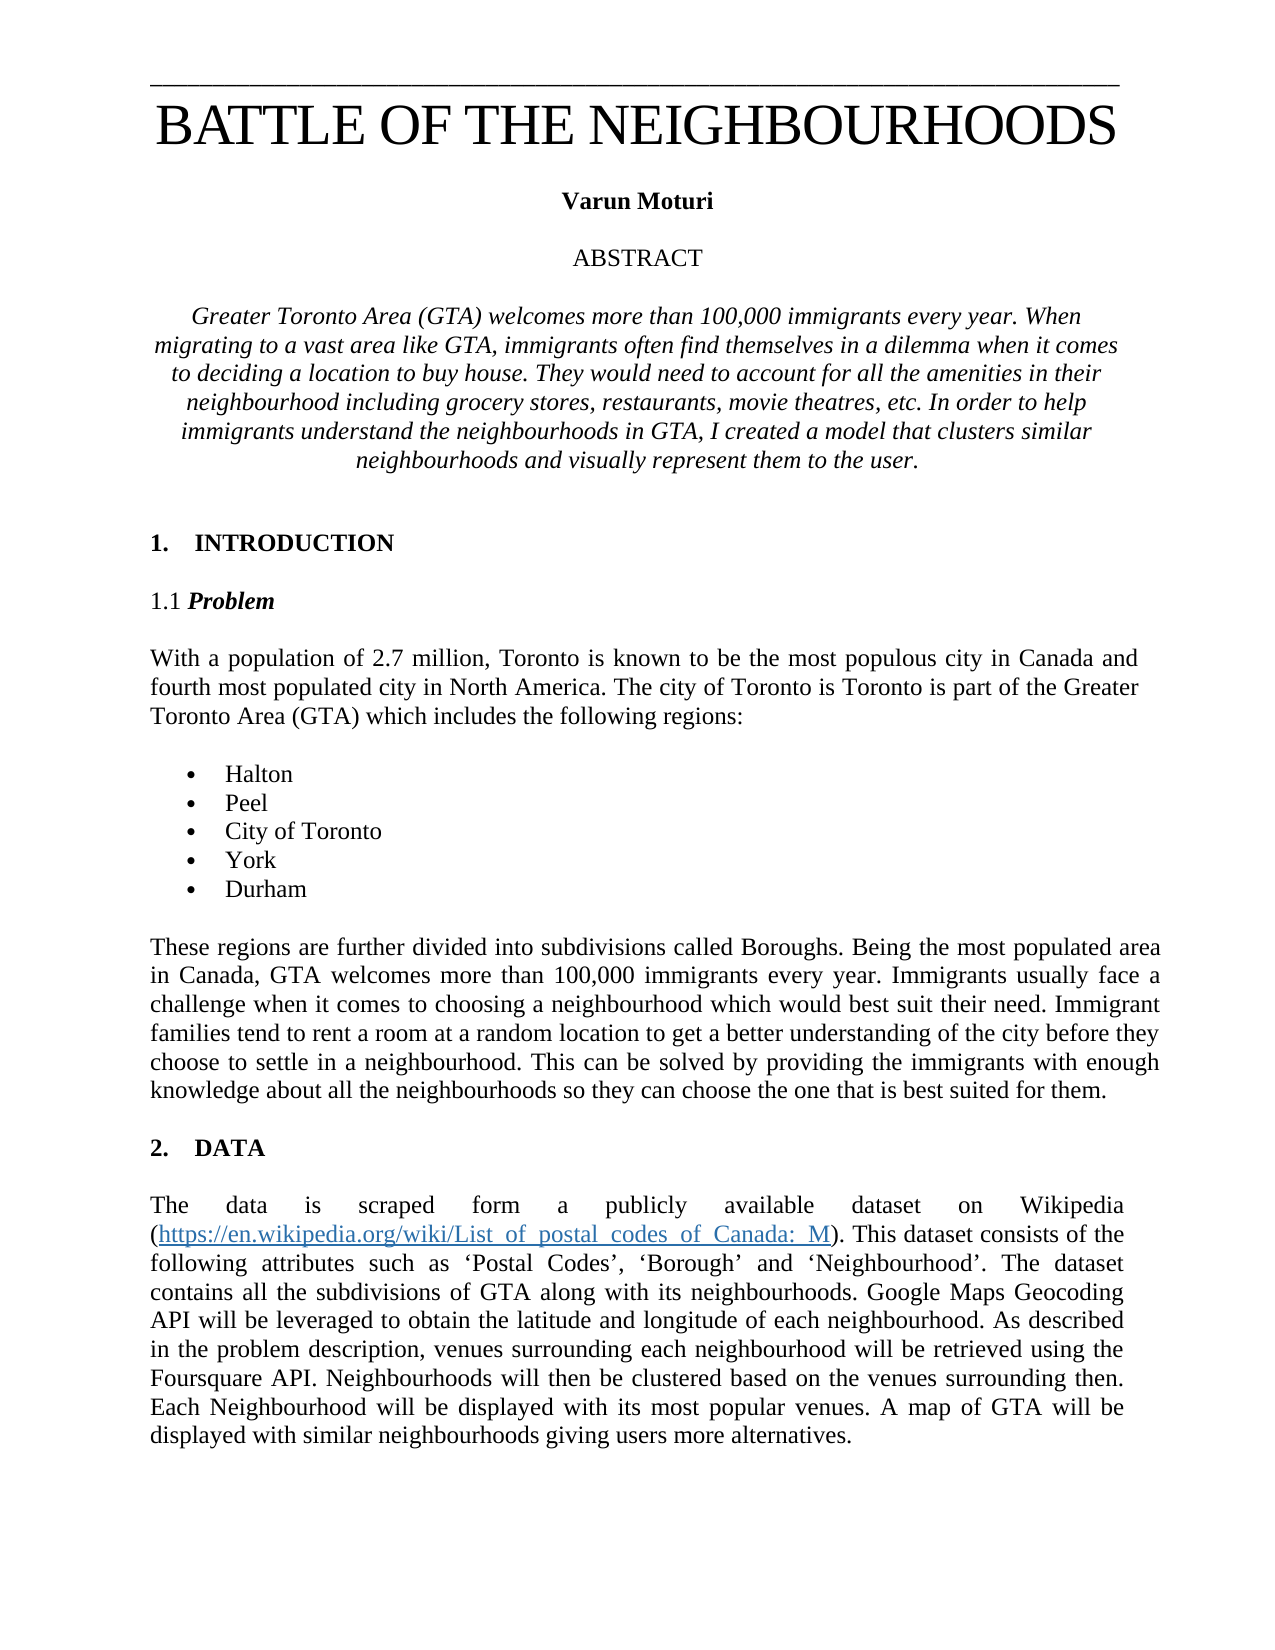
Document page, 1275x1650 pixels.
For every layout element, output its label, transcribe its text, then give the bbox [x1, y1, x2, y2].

text The data is scraped form a publicly available dataset on Wikipedia (https://en.wikipedia.org/wiki/List_of_postal_codes_of_Canada:_M). This dataset consists of the following attributes such as ‘Postal Codes’, ‘Borough’ and ‘Neighbourhood’. The dataset contains all the subdivisions of GTA along with its neighbourhoods. Google Maps Geocoding API will be leveraged to obtain the latitude and longitude of each neighbourhood. As described in the problem description, venues surrounding each neighbourhood will be retrieved using the Foursquare API. Neighbourhoods will then be clustered based on the venues surrounding then. Each Neighbourhood will be displayed with its most popular venues. A map of GTA will be displayed with similar neighbourhoods giving users more alternatives. [150, 1191, 1125, 1449]
text Greater Toronto Area (GTA) welcomes more than 100,000 immigrants every year. When migrating to a vast area like GTA, immigrants often find themselves in a dilemma when it comes to deciding a location to buy house. They would need to account for all the amenities in their neighbourhood including grocery stores, restaurants, movie theatres, etc. In order to help immigrants understand the neighbourhoods in GTA, I created a model that clusters similar neighbourhoods and visually represent them to the user. [150, 301, 1125, 473]
list Durham [187, 874, 1125, 903]
list Peel [187, 788, 1125, 816]
list York [187, 845, 1125, 874]
text ABSTRACT [150, 243, 1125, 272]
text Varun Moturi [150, 186, 1125, 215]
text ______________________________________________________________________________ [150, 59, 1125, 90]
title BATTLE OF THE NEIGHBOURHOODS [150, 90, 1125, 157]
text These regions are further divided into subdivisions called Boroughs. Being the most populated area in Canada, GTA welcomes more than 100,000 immigrants every year. Immigrants usually face a challenge when it comes to choosing a neighbourhood which would best suit their need. Immigrant families tend to rent a room at a random location to get a better understanding of the city before they choose to settle in a neighbourhood. This can be solved by providing the immigrants with enough knowledge about all the neighbourhoods so they can choose the one that is best suited for them. [150, 932, 1162, 1104]
text 1.1 Problem [150, 586, 1125, 615]
list City of Toronto [187, 816, 1125, 845]
text With a population of 2.7 million, Toronto is known to be the most populous city in Canada and fourth most populated city in North America. The city of Toronto is Toronto is part of the Greater Toronto Area (GTA) which includes the following regions: [150, 643, 1140, 730]
list Halton [187, 759, 1125, 788]
list INTRODUCTION [150, 528, 1125, 557]
list DATA [150, 1133, 1125, 1162]
